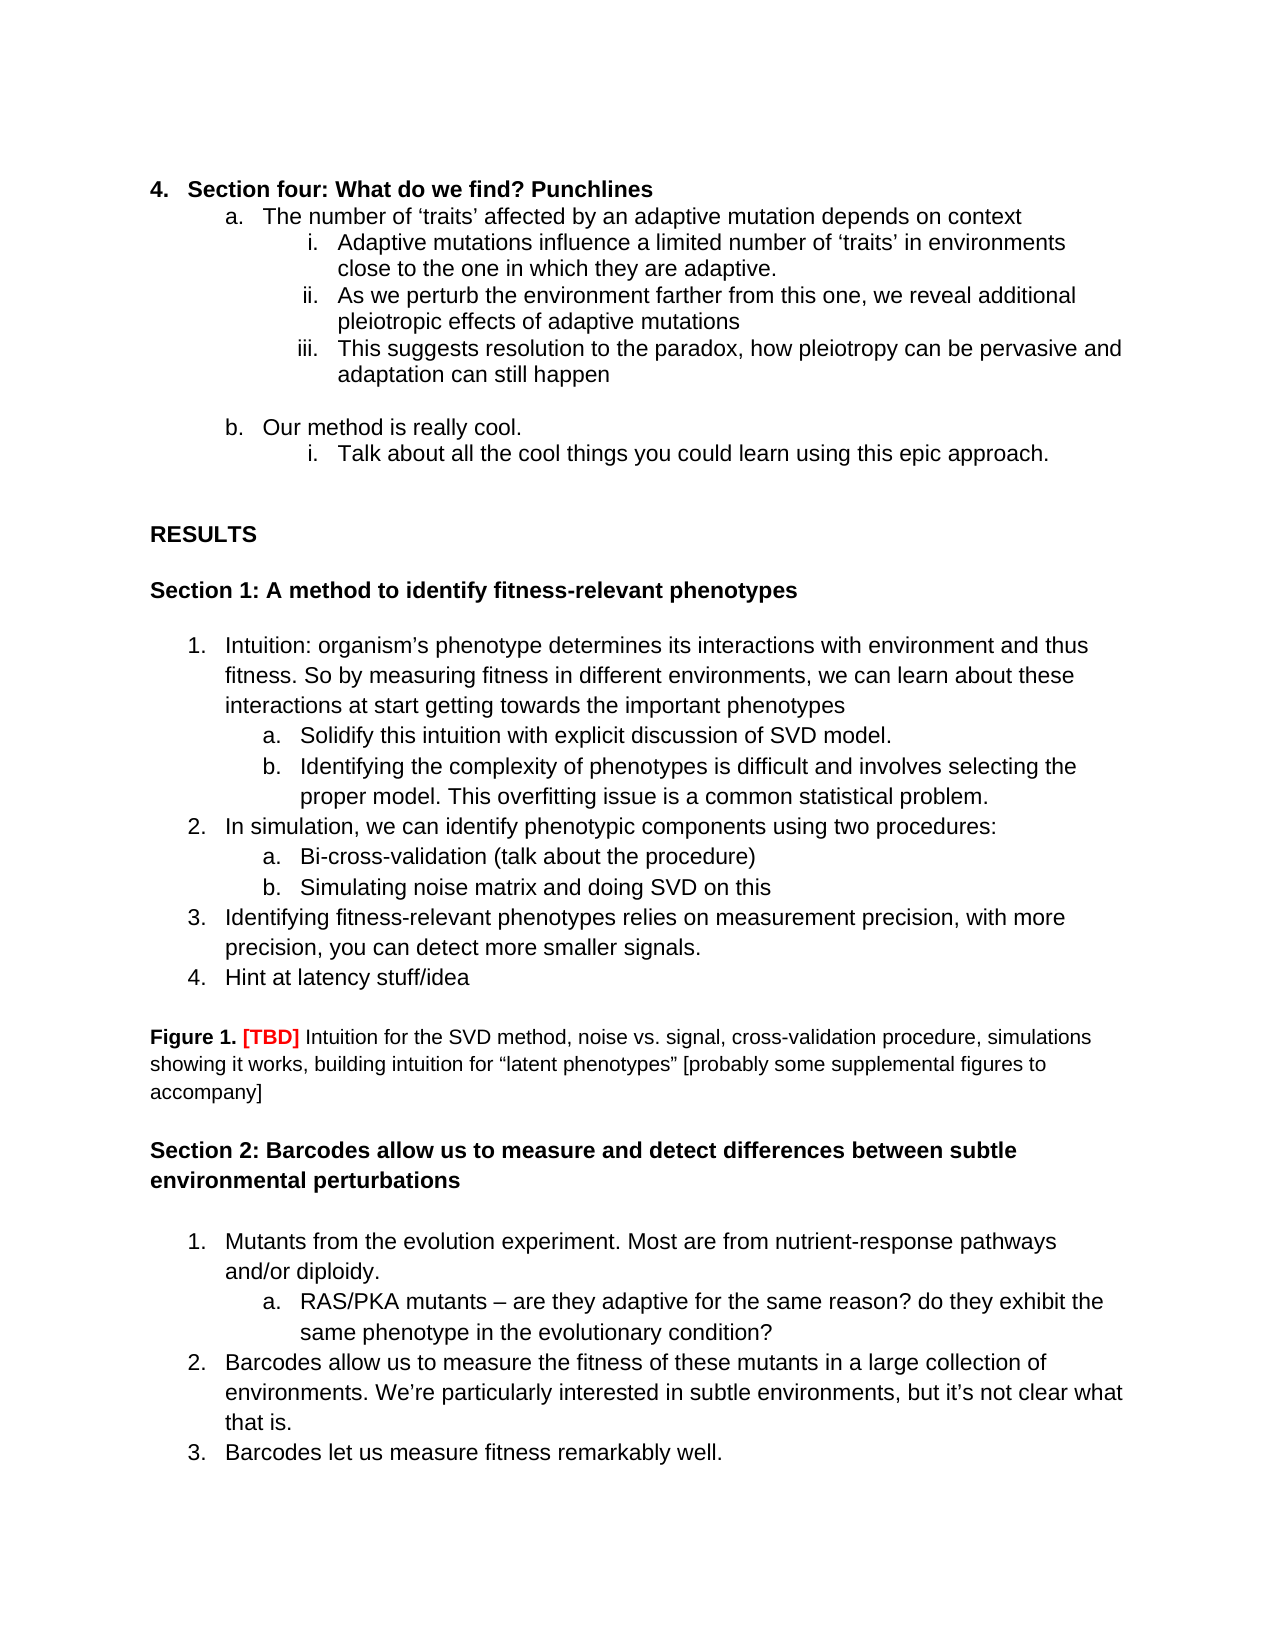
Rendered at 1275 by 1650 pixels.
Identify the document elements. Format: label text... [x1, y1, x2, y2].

list As we perturb the environment farther from this one, we reveal additional pleiotropic effects of adaptive mutations [319, 282, 1125, 334]
list Intuition: organism’s phenotype determines its interactions with environment and thus fitness. So by measuring fitness in different environments, we can learn about these interactions at start getting towards the important phenotypes [187, 632, 1125, 719]
list Barcodes let us measure fitness remarkably well. [187, 1439, 1125, 1466]
list This suggests resolution to the paradox, how pleiotropy can be pervasive and adaptation can still happen [319, 334, 1125, 387]
list In simulation, we can identify phenotypic components using two procedures: [187, 813, 1125, 839]
list Barcodes allow us to measure the fitness of these mutants in a large collection of environments. We’re particularly interested in subtle environments, but it’s not clear what that is. [187, 1349, 1125, 1436]
list Hint at latency stuff/idea [187, 964, 1125, 991]
text Section 2: Barcodes allow us to measure and detect differences between subtle environmental perturbations [150, 1137, 1125, 1194]
list Simulating noise matrix and doing SVD on this [262, 873, 1125, 900]
text Section 1: A method to identify fitness-relevant phenotypes [150, 577, 1125, 603]
list Talk about all the cool things you could learn using this epic approach. [319, 440, 1125, 466]
list Our method is really cool. [225, 413, 1125, 440]
list Mutants from the evolution experiment. Most are from nutrient-response pathways and/or diploidy. [187, 1228, 1125, 1284]
list Identifying fitness-relevant phenotypes relies on measurement precision, with more precision, you can detect more smaller signals. [187, 904, 1125, 960]
list The number of ‘traits’ affected by an adaptive mutation depends on context [225, 203, 1125, 229]
text Figure 1. [TBD] Intuition for the SVD method, noise vs. signal, cross-validation procedure, simulations showing it works, building intuition for “latent phenotypes” [probably some supplemental figures to accompany] [150, 1024, 1125, 1103]
text RESULTS [150, 521, 1125, 548]
list Section four: What do we find? Punchlines [150, 176, 1125, 203]
list Solidify this intuition with explicit discussion of SVD model. [262, 722, 1125, 749]
list RAS/PKA mutants – are they adaptive for the same reason? do they exhibit the same phenotype in the evolutionary condition? [262, 1288, 1125, 1345]
list Bi-cross-validation (talk about the procedure) [262, 843, 1125, 870]
list Identifying the complexity of phenotypes is difficult and involves selecting the proper model. This overfitting issue is a common statistical problem. [262, 753, 1125, 809]
list Adaptive mutations influence a limited number of ‘traits’ in environments close to the one in which they are adaptive. [319, 229, 1125, 282]
